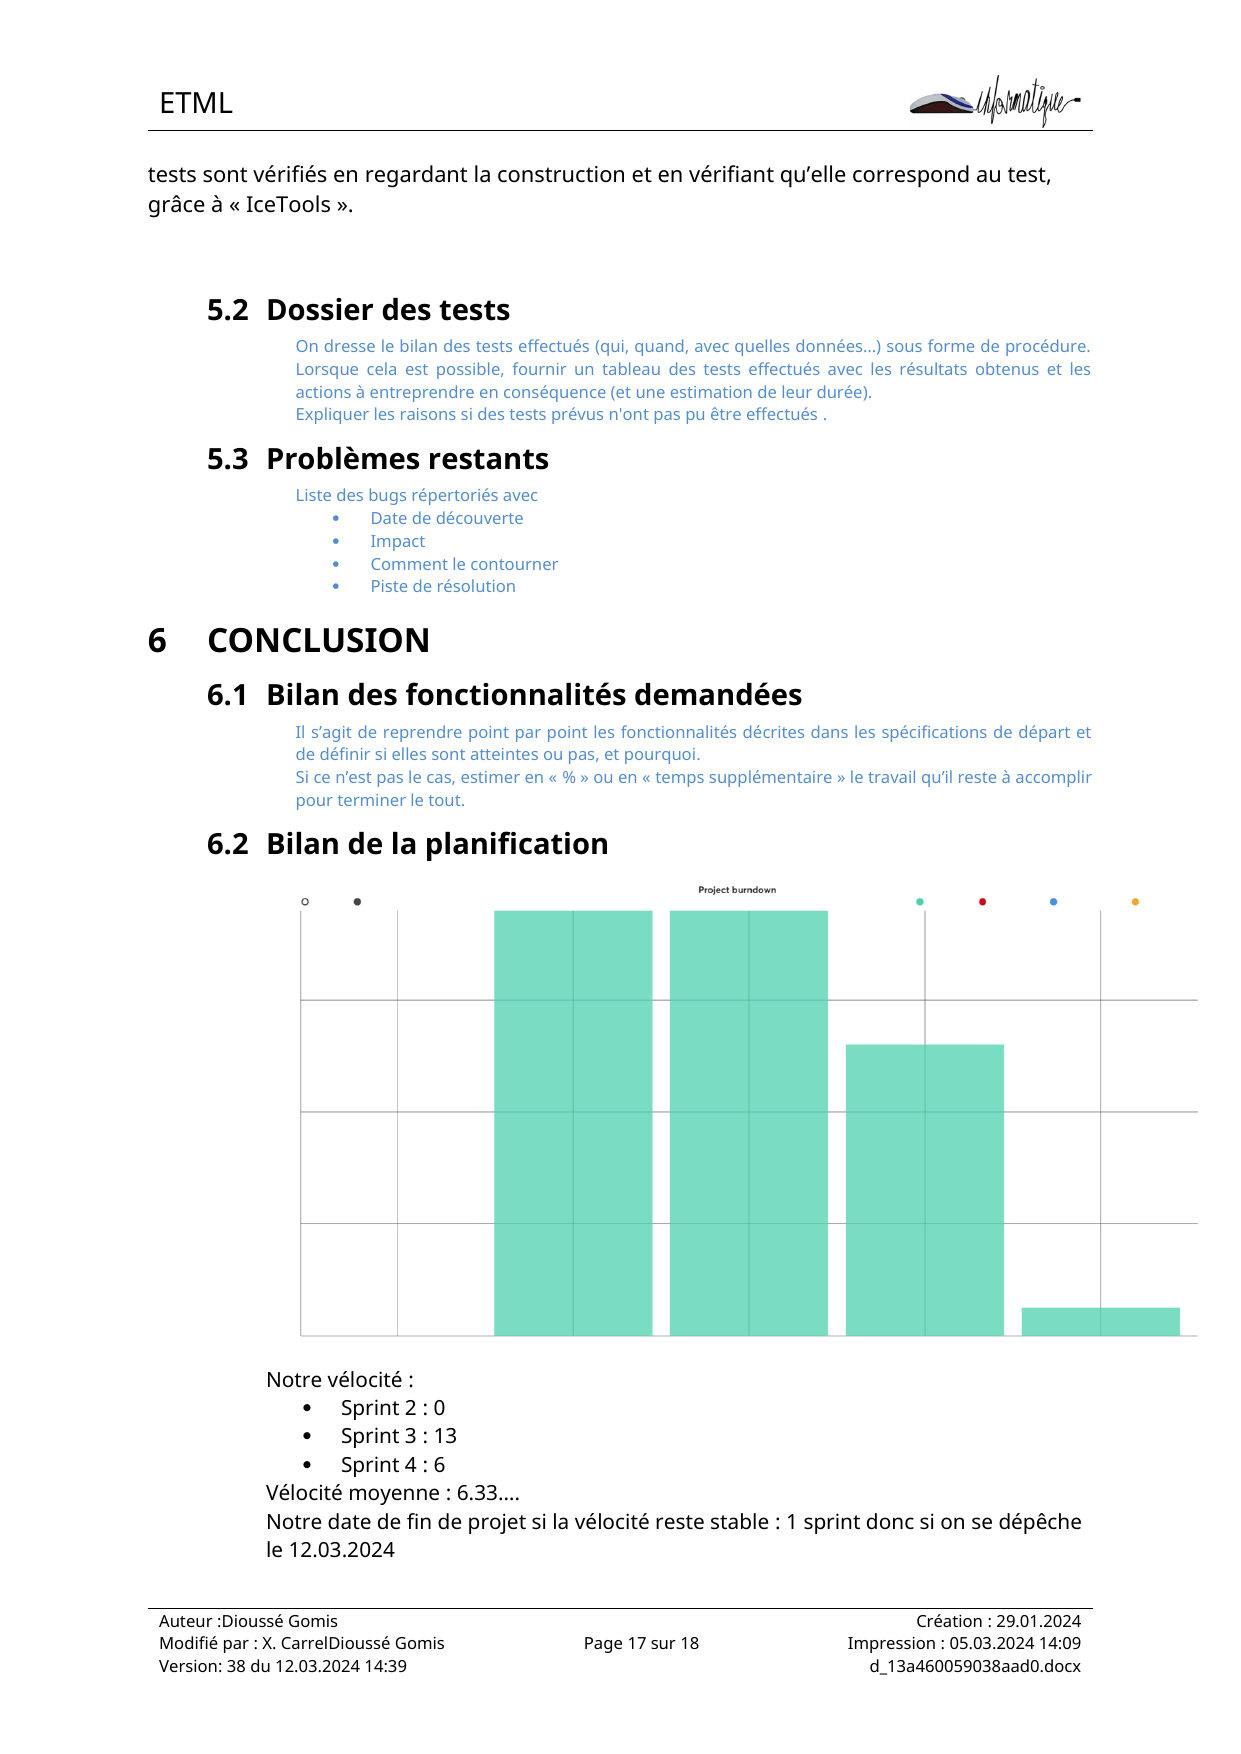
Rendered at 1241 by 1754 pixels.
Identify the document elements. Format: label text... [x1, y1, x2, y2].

list Sprint 4 : 6 [303, 1450, 1092, 1478]
list Piste de résolution [333, 575, 1092, 598]
text On dresse le bilan des tests effectués (qui, quand, avec quelles données…) sous forme de procédure. Lorsque cela est possible, fournir un tableau des tests effectués avec les résultats obtenus et les actions à entreprendre en conséquence (et une estimation de leur durée). [295, 335, 1092, 403]
list Sprint 2 : 0 [303, 1393, 1092, 1422]
text Notre vélocité : [266, 1365, 1092, 1393]
list Sprint 3 : 13 [303, 1422, 1092, 1450]
subtitle Conclusion [148, 616, 1092, 662]
picture [909, 75, 1082, 128]
list Comment le contourner [333, 552, 1092, 575]
list Date de découverte [333, 507, 1092, 529]
subtitle Bilan des fonctionnalités demandées [207, 674, 1092, 714]
picture [265, 869, 1208, 1365]
list Impact [333, 529, 1092, 552]
text Expliquer les raisons si des tests prévus n'ont pas pu être effectués . [295, 403, 1092, 426]
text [148, 159, 1092, 219]
subtitle Dossier des tests [207, 289, 1092, 328]
subtitle Problèmes restants [207, 438, 1092, 478]
subtitle Bilan de la planification [207, 823, 1092, 863]
text Si ce n’est pas le cas, estimer en « % » ou en « temps supplémentaire » le travail qu’il reste à accomplir pour terminer le tout. [295, 766, 1092, 811]
text Il s’agit de reprendre point par point les fonctionnalités décrites dans les spécifications de départ et de définir si elles sont atteintes ou pas, et pourquoi. [295, 720, 1092, 766]
text Liste des bugs répertoriés avec [295, 484, 1092, 507]
text Vélocité moyenne : 6.33…. [266, 1478, 1092, 1507]
text Notre date de fin de projet si la vélocité reste stable : 1 sprint donc si on se dépêche le 12.03.2024 [266, 1507, 1092, 1564]
